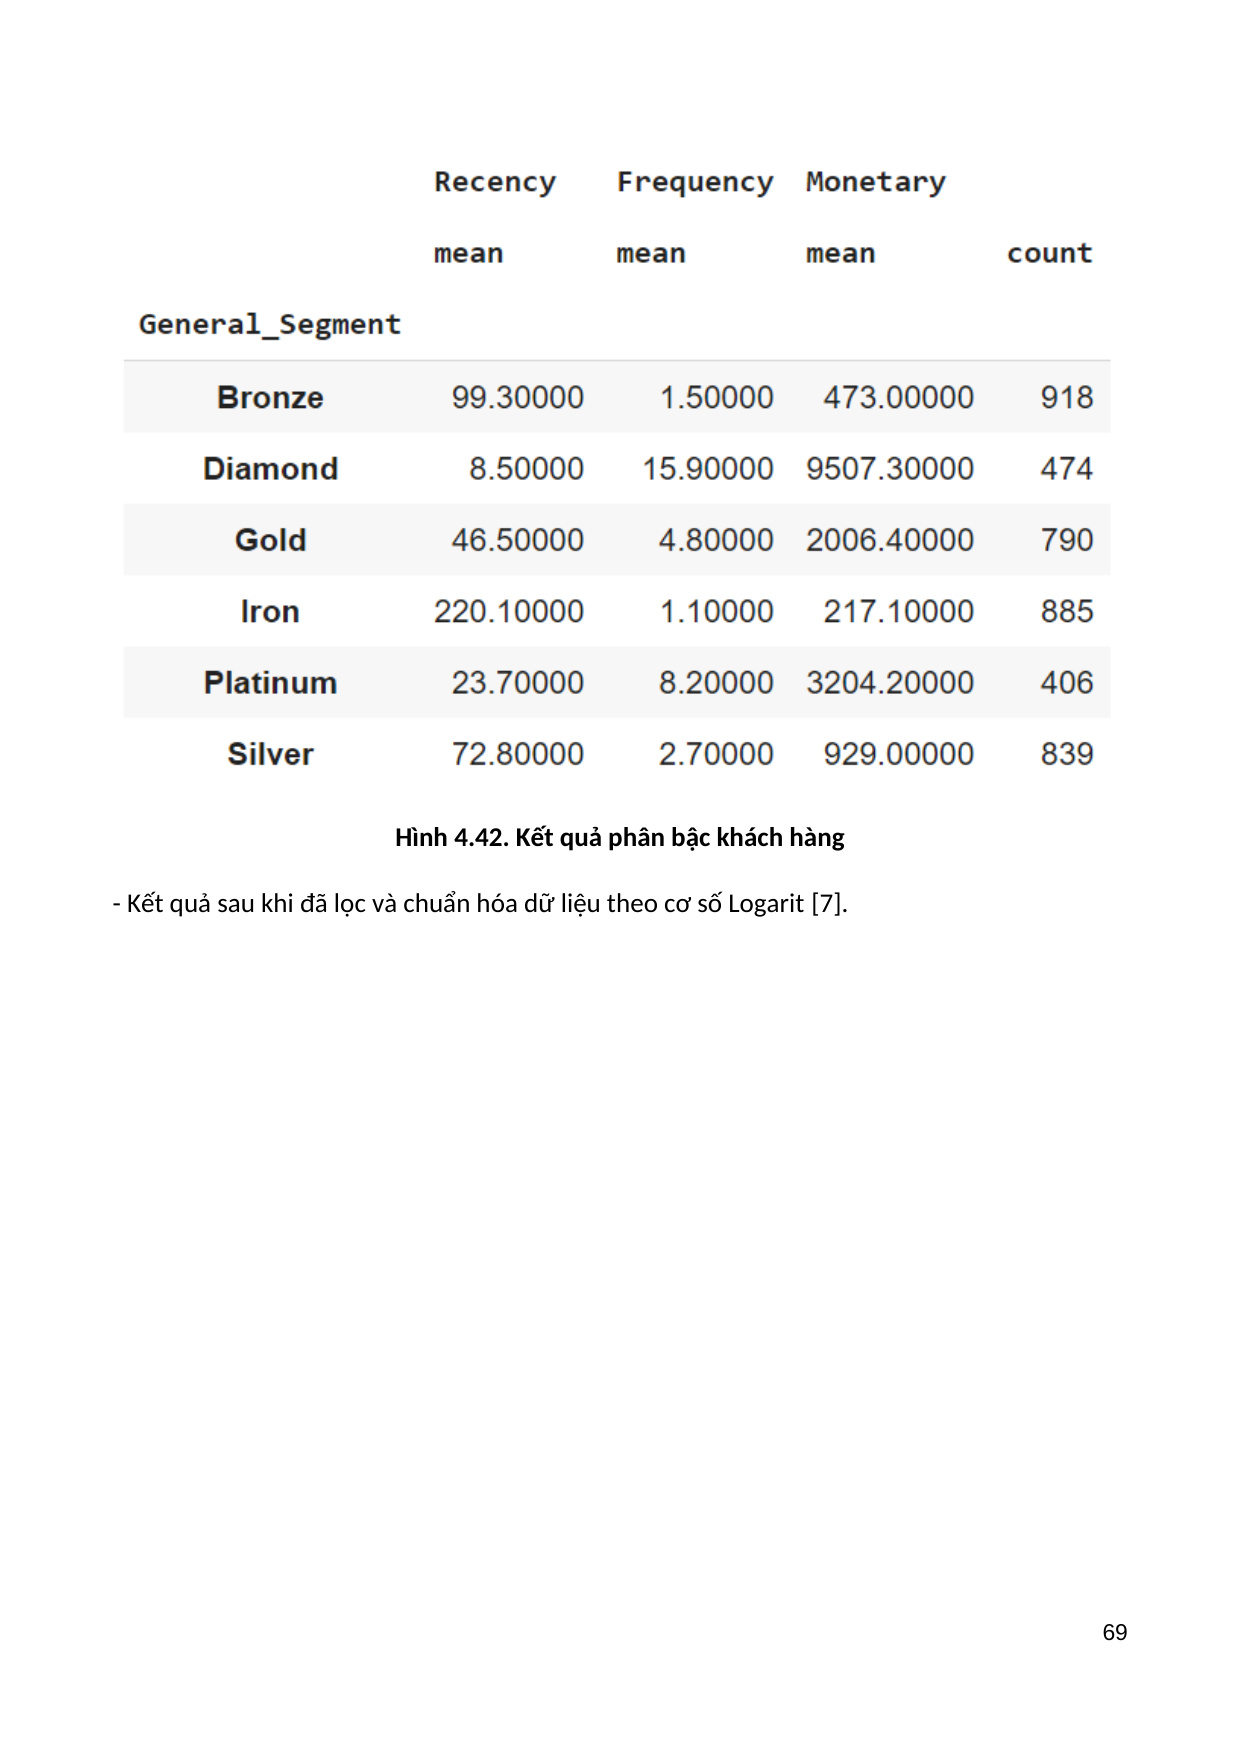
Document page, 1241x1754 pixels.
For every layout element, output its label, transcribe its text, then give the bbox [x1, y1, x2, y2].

text Hình 4.42. Kết quả phân bậc khách hàng [112, 820, 1128, 853]
text - Kết quả sau khi đã lọc và chuẩn hóa dữ liệu theo cơ số Logarit [7]. [112, 886, 1128, 919]
picture [112, 150, 1128, 794]
